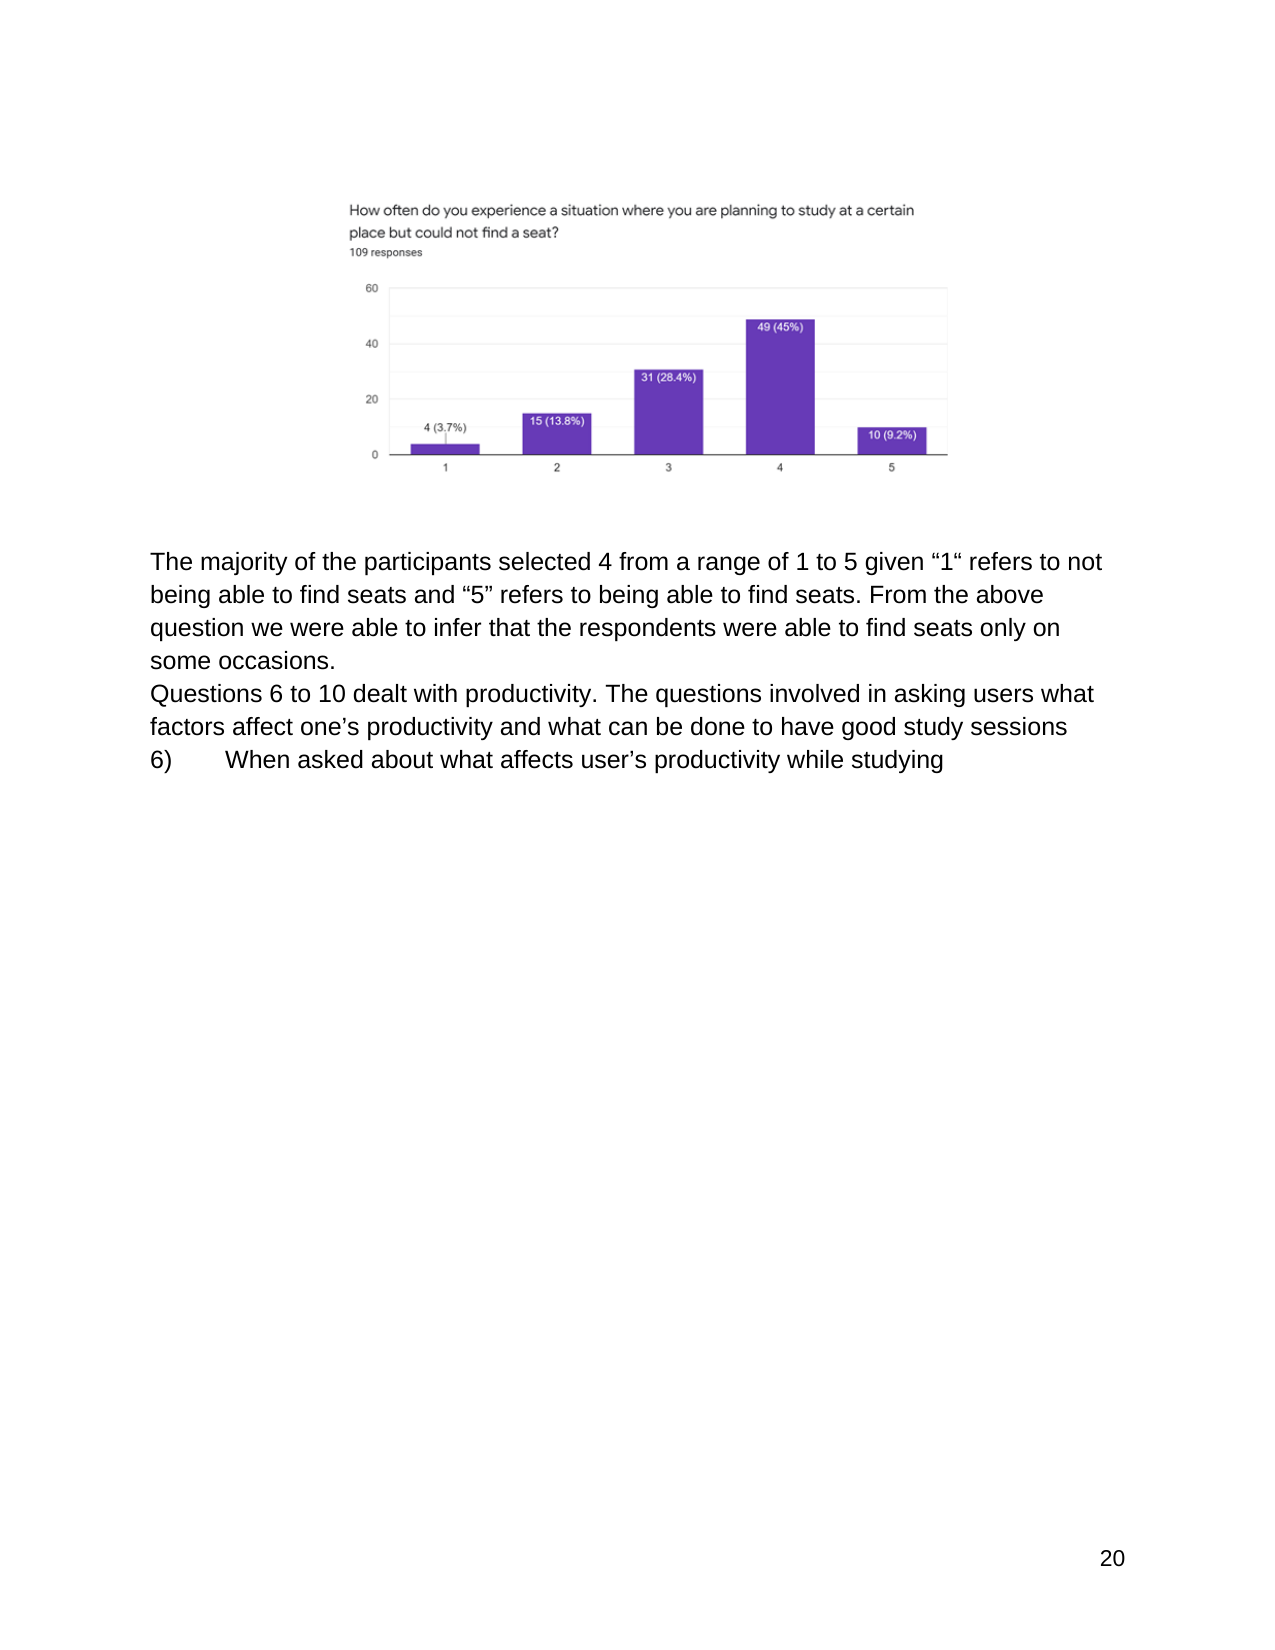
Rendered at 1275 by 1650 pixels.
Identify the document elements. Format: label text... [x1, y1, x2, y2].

text 6) When asked about what affects user’s productivity while studying [150, 745, 1125, 774]
picture [327, 178, 948, 524]
text Questions 6 to 10 dealt with productivity. The questions involved in asking users what factors affect one’s productivity and what can be done to have good study sessions [150, 679, 1125, 741]
